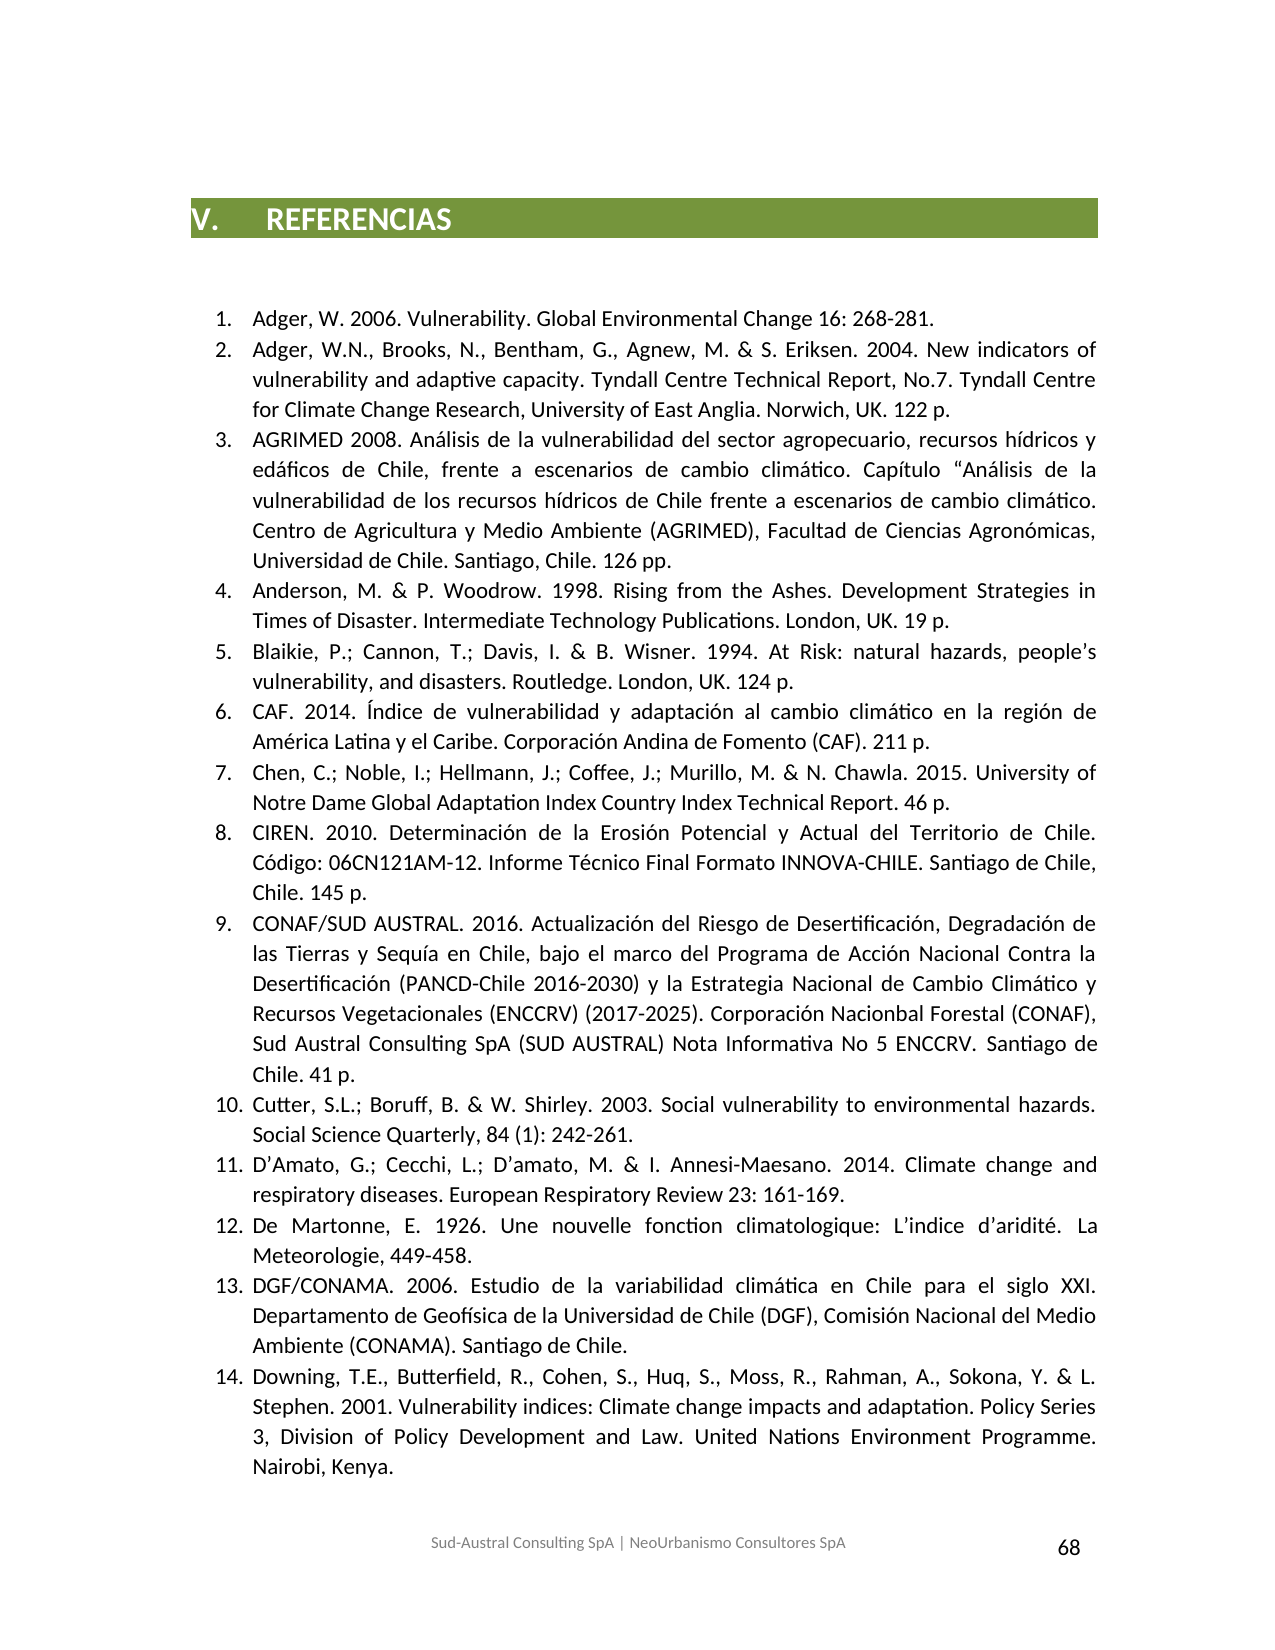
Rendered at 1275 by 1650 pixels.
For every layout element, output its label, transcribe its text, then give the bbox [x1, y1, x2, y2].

list D’Amato, G.; Cecchi, L.; D’amato, M. & I. Annesi-Maesano. 2014. Climate change and respiratory diseases. European Respiratory Review 23: 161-169. [215, 1150, 1098, 1209]
list Chen, C.; Noble, I.; Hellmann, J.; Coffee, J.; Murillo, M. & N. Chawla. 2015. University of Notre Dame Global Adaptation Index Country Index Technical Report. 46 p. [215, 758, 1098, 816]
list CIREN. 2010. Determinación de la Erosión Potencial y Actual del Territorio de Chile. Código: 06CN121AM-12. Informe Técnico Final Formato INNOVA-CHILE. Santiago de Chile, Chile. 145 p. [215, 818, 1098, 907]
list Cutter, S.L.; Boruff, B. & W. Shirley. 2003. Social vulnerability to environmental hazards. Social Science Quarterly, 84 (1): 242-261. [215, 1090, 1098, 1148]
list CAF. 2014. Índice de vulnerabilidad y adaptación al cambio climático en la región de América Latina y el Caribe. Corporación Andina de Fomento (CAF). 211 p. [215, 697, 1098, 756]
list Blaikie, P.; Cannon, T.; Davis, I. & B. Wisner. 1994. At Risk: natural hazards, people’s vulnerability, and disasters. Routledge. London, UK. 124 p. [215, 637, 1098, 695]
subtitle Referencias [191, 198, 1098, 238]
list De Martonne, E. 1926. Une nouvelle fonction climatologique: L’indice d’aridité. La Meteorologie, 449-458. [215, 1211, 1098, 1269]
list Anderson, M. & P. Woodrow. 1998. Rising from the Ashes. Development Strategies in Times of Disaster. Intermediate Technology Publications. London, UK. 19 p. [215, 576, 1098, 635]
list AGRIMED 2008. Análisis de la vulnerabilidad del sector agropecuario, recursos hídricos y edáficos de Chile, frente a escenarios de cambio climático. Capítulo “Análisis de la vulnerabilidad de los recursos hídricos de Chile frente a escenarios de cambio climático. Centro de Agricultura y Medio Ambiente (AGRIMED), Facultad de Ciencias Agronómicas, Universidad de Chile. Santiago, Chile. 126 pp. [215, 425, 1098, 574]
list DGF/CONAMA. 2006. Estudio de la variabilidad climática en Chile para el siglo XXI. Departamento de Geofísica de la Universidad de Chile (DGF), Comisión Nacional del Medio Ambiente (CONAMA). Santiago de Chile. [215, 1271, 1098, 1360]
list Downing, T.E., Butterfield, R., Cohen, S., Huq, S., Moss, R., Rahman, A., Sokona, Y. & L. Stephen. 2001. Vulnerability indices: Climate change impacts and adaptation. Policy Series 3, Division of Policy Development and Law. United Nations Environment Programme. Nairobi, Kenya. [215, 1362, 1098, 1481]
list Adger, W.N., Brooks, N., Bentham, G., Agnew, M. & S. Eriksen. 2004. New indicators of vulnerability and adaptive capacity. Tyndall Centre Technical Report, No.7. Tyndall Centre for Climate Change Research, University of East Anglia. Norwich, UK. 122 p. [215, 335, 1098, 423]
list CONAF/SUD AUSTRAL. 2016. Actualización del Riesgo de Desertificación, Degradación de las Tierras y Sequía en Chile, bajo el marco del Programa de Acción Nacional Contra la Desertificación (PANCD-Chile 2016-2030) y la Estrategia Nacional de Cambio Climático y Recursos Vegetacionales (ENCCRV) (2017-2025). Corporación Nacionbal Forestal (CONAF), Sud Austral Consulting SpA (SUD AUSTRAL) Nota Informativa No 5 ENCCRV. Santiago de Chile. 41 p. [215, 909, 1098, 1088]
list Adger, W. 2006. Vulnerability. Global Environmental Change 16: 268-281. [215, 304, 1098, 333]
